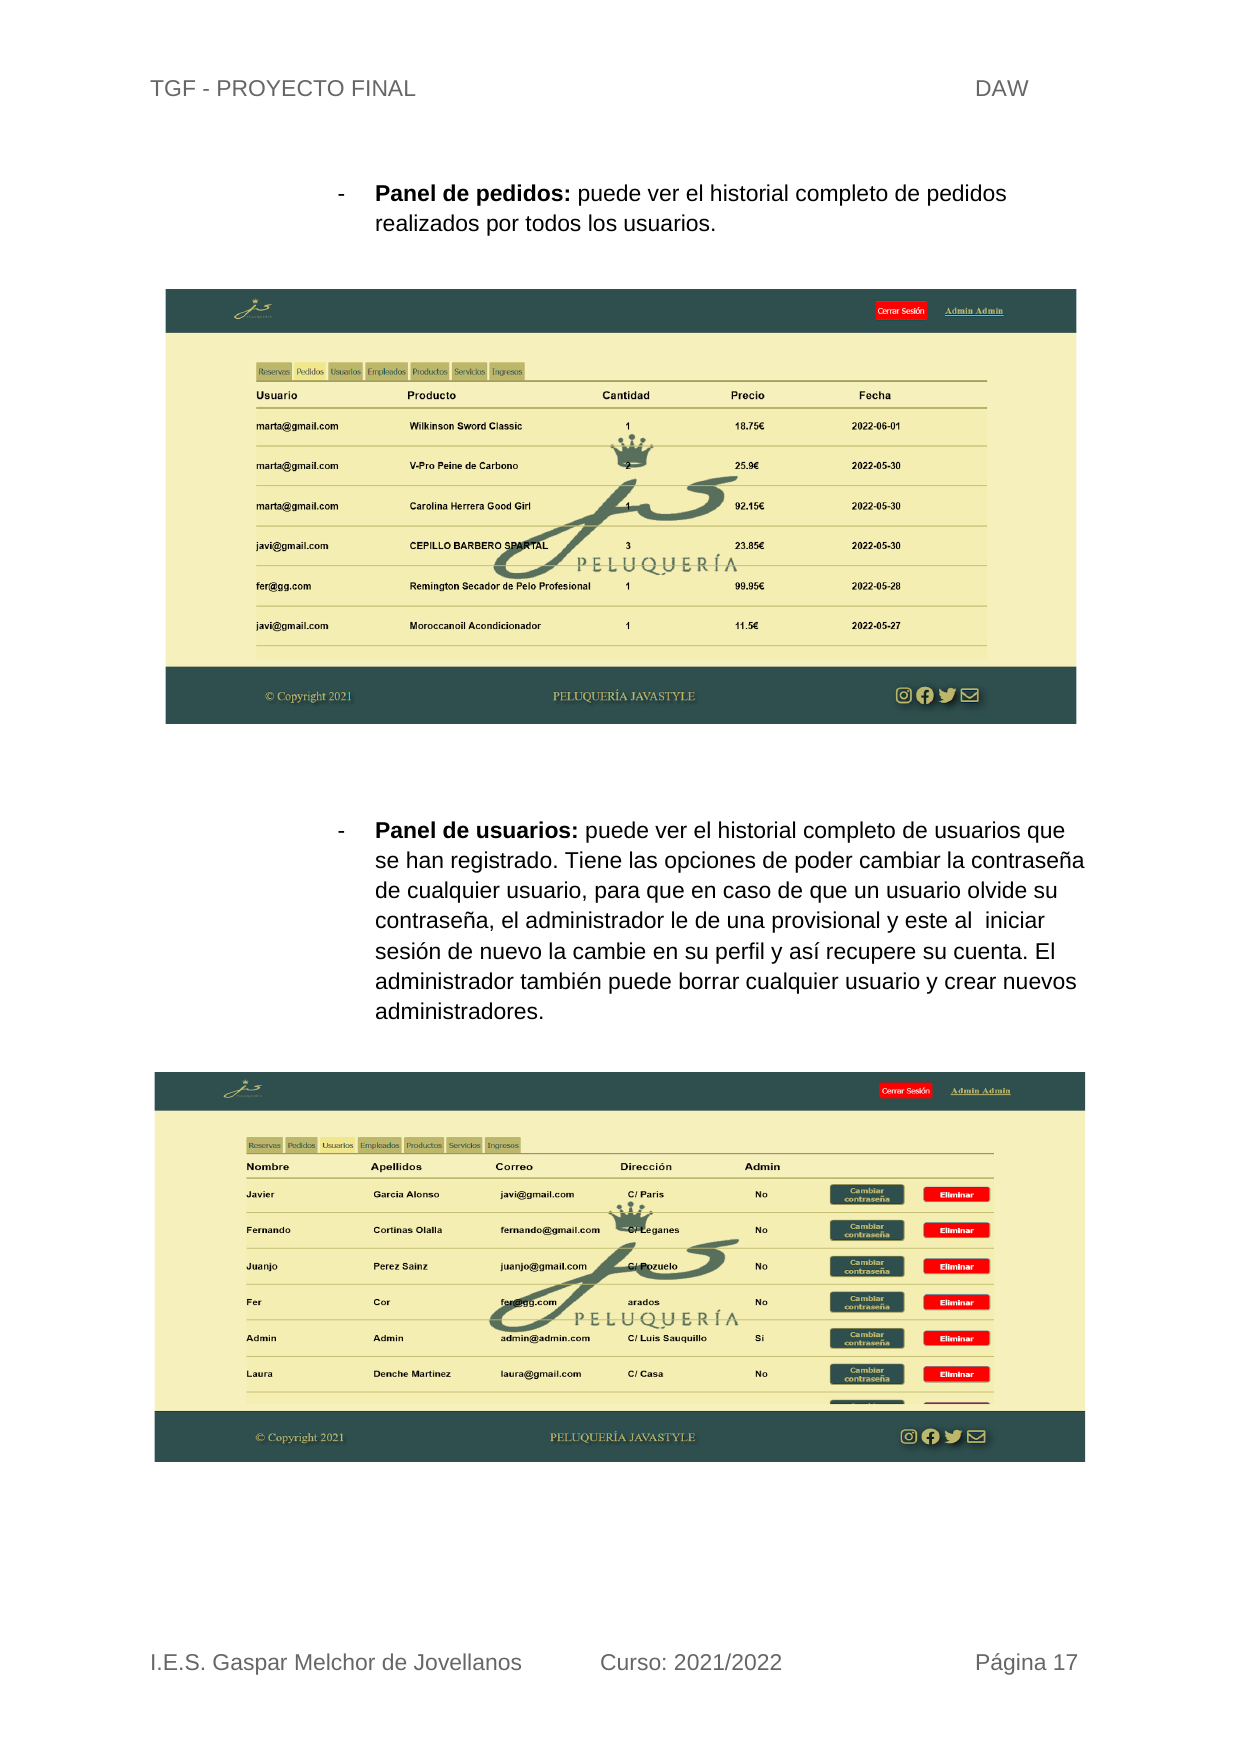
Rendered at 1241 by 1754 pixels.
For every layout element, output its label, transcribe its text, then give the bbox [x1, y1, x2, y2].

picture [165, 289, 1077, 724]
picture [154, 1072, 1086, 1462]
list Panel de usuarios: puede ver el historial completo de usuarios que se han registrado. Tiene las opciones de poder cambiar la contraseña de cualquier usuario, para que en caso de que un usuario olvide su contraseña, el administrador le de una provisional y este al iniciar sesión de nuevo la cambie en su perfil y así recupere su cuenta. El administrador también puede borrar cualquier usuario y crear nuevos administradores. [337, 817, 1090, 1024]
list Panel de pedidos: puede ver el historial completo de pedidos realizados por todos los usuarios. [337, 180, 1090, 237]
